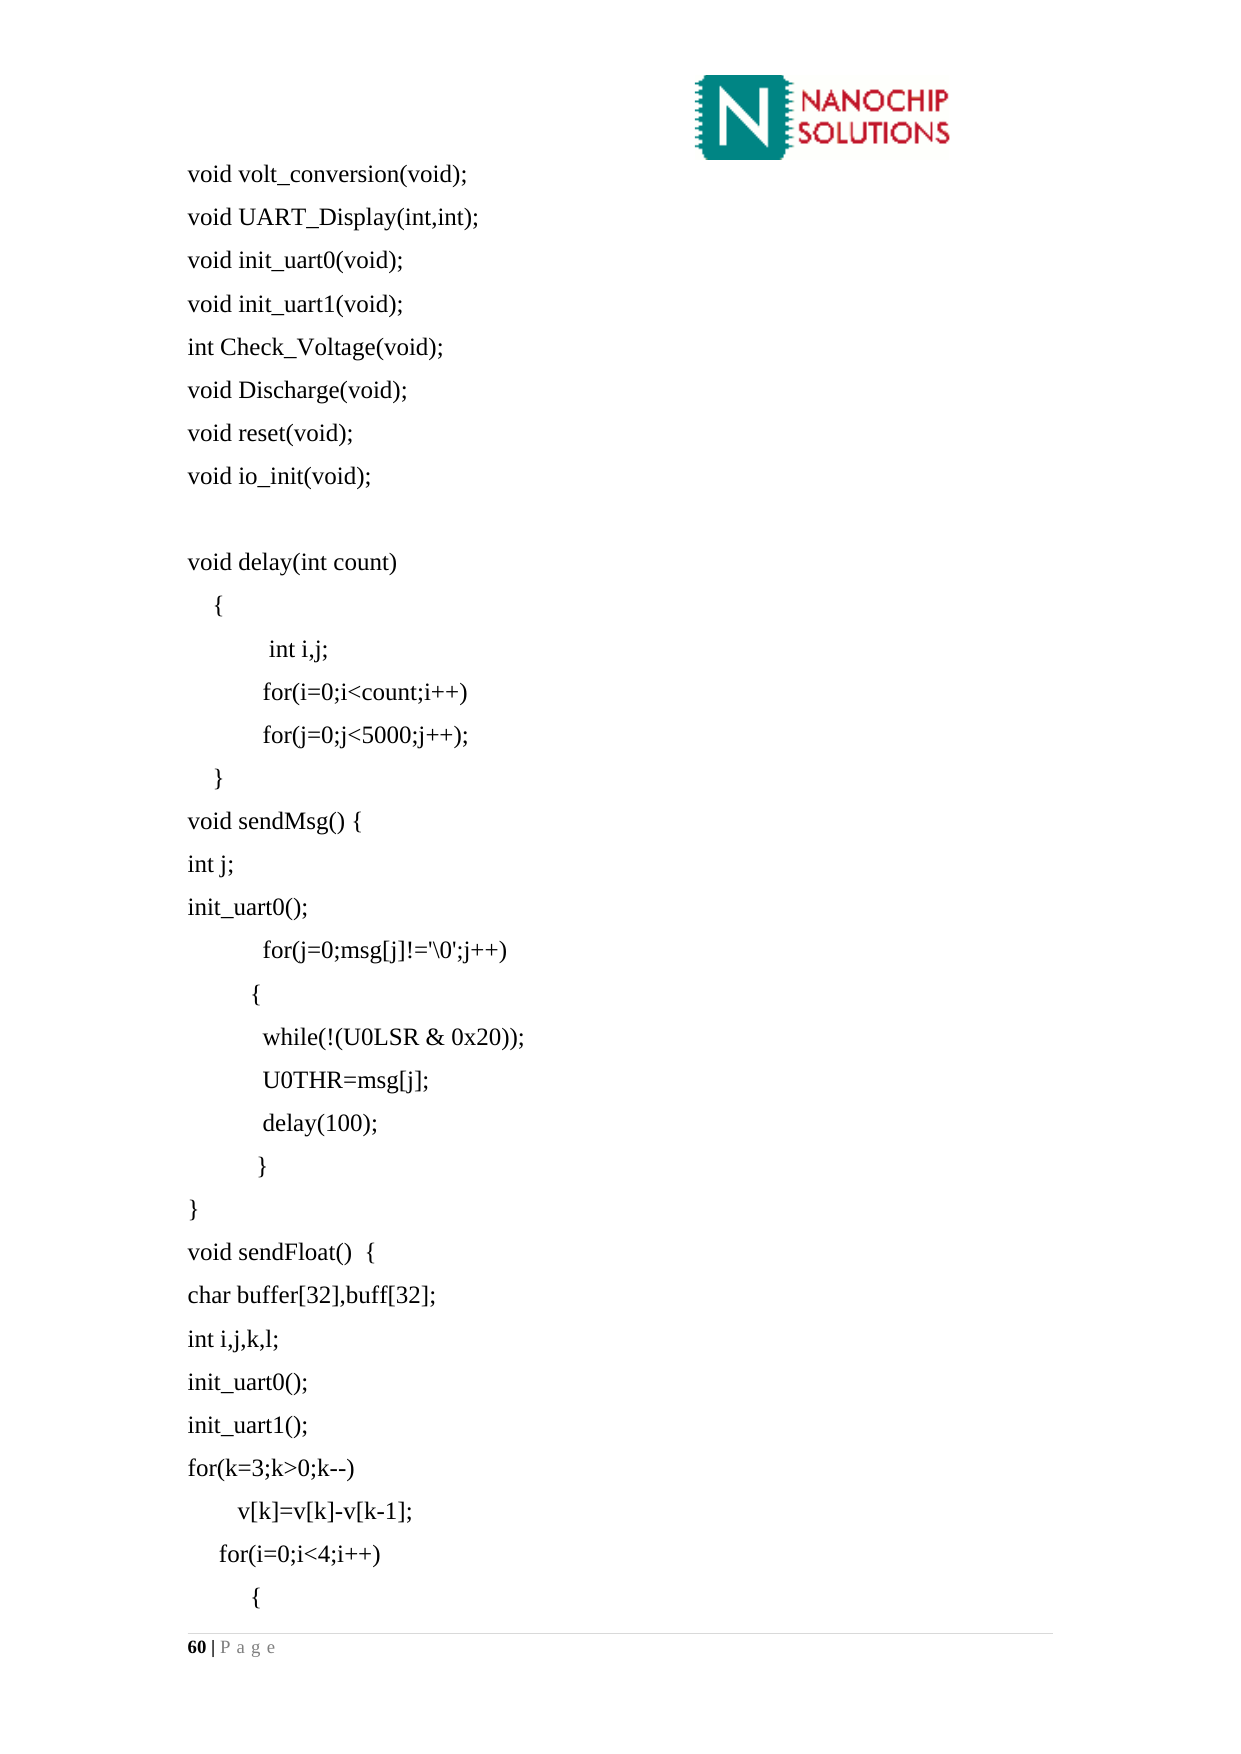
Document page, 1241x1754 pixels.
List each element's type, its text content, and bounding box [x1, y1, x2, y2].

picture [694, 75, 950, 160]
text void sendFloat() { [187, 1237, 1053, 1266]
text int j; [187, 849, 1053, 878]
text for(i=0;i<count;i++) [187, 677, 1053, 706]
text void io_init(void); [187, 461, 1053, 490]
text int i,j,k,l; [187, 1324, 1053, 1352]
text void UART_Display(int,int); [187, 202, 1053, 231]
text void volt_conversion(void); [187, 159, 1053, 188]
text void init_uart0(void); [187, 246, 1053, 274]
text for(k=3;k>0;k--) [187, 1453, 1053, 1482]
text init_uart0(); [187, 1367, 1053, 1396]
text for(j=0;j<5000;j++); [187, 720, 1053, 749]
text int Check_Voltage(void); [187, 332, 1053, 361]
text } [187, 763, 1053, 792]
text void sendMsg() { [187, 806, 1053, 835]
text v[k]=v[k]-v[k-1]; [187, 1496, 1053, 1525]
text { [187, 1582, 1053, 1611]
text init_uart0(); [187, 892, 1053, 921]
text void Discharge(void); [187, 375, 1053, 404]
text int i,j; [187, 634, 1053, 662]
text delay(100); [187, 1108, 1053, 1137]
text init_uart1(); [187, 1410, 1053, 1439]
text { [187, 591, 1053, 619]
text for(i=0;i<4;i++) [187, 1539, 1053, 1568]
text } [187, 1194, 1053, 1223]
text U0THR=msg[j]; [187, 1065, 1053, 1094]
text void delay(int count) [187, 547, 1053, 576]
text } [187, 1151, 1053, 1180]
text { [187, 979, 1053, 1007]
text void init_uart1(void); [187, 289, 1053, 317]
text while(!(U0LSR & 0x20)); [187, 1022, 1053, 1051]
text for(j=0;msg[j]!='\0';j++) [187, 936, 1053, 964]
text char buffer[32],buff[32]; [187, 1281, 1053, 1309]
text void reset(void); [187, 418, 1053, 447]
